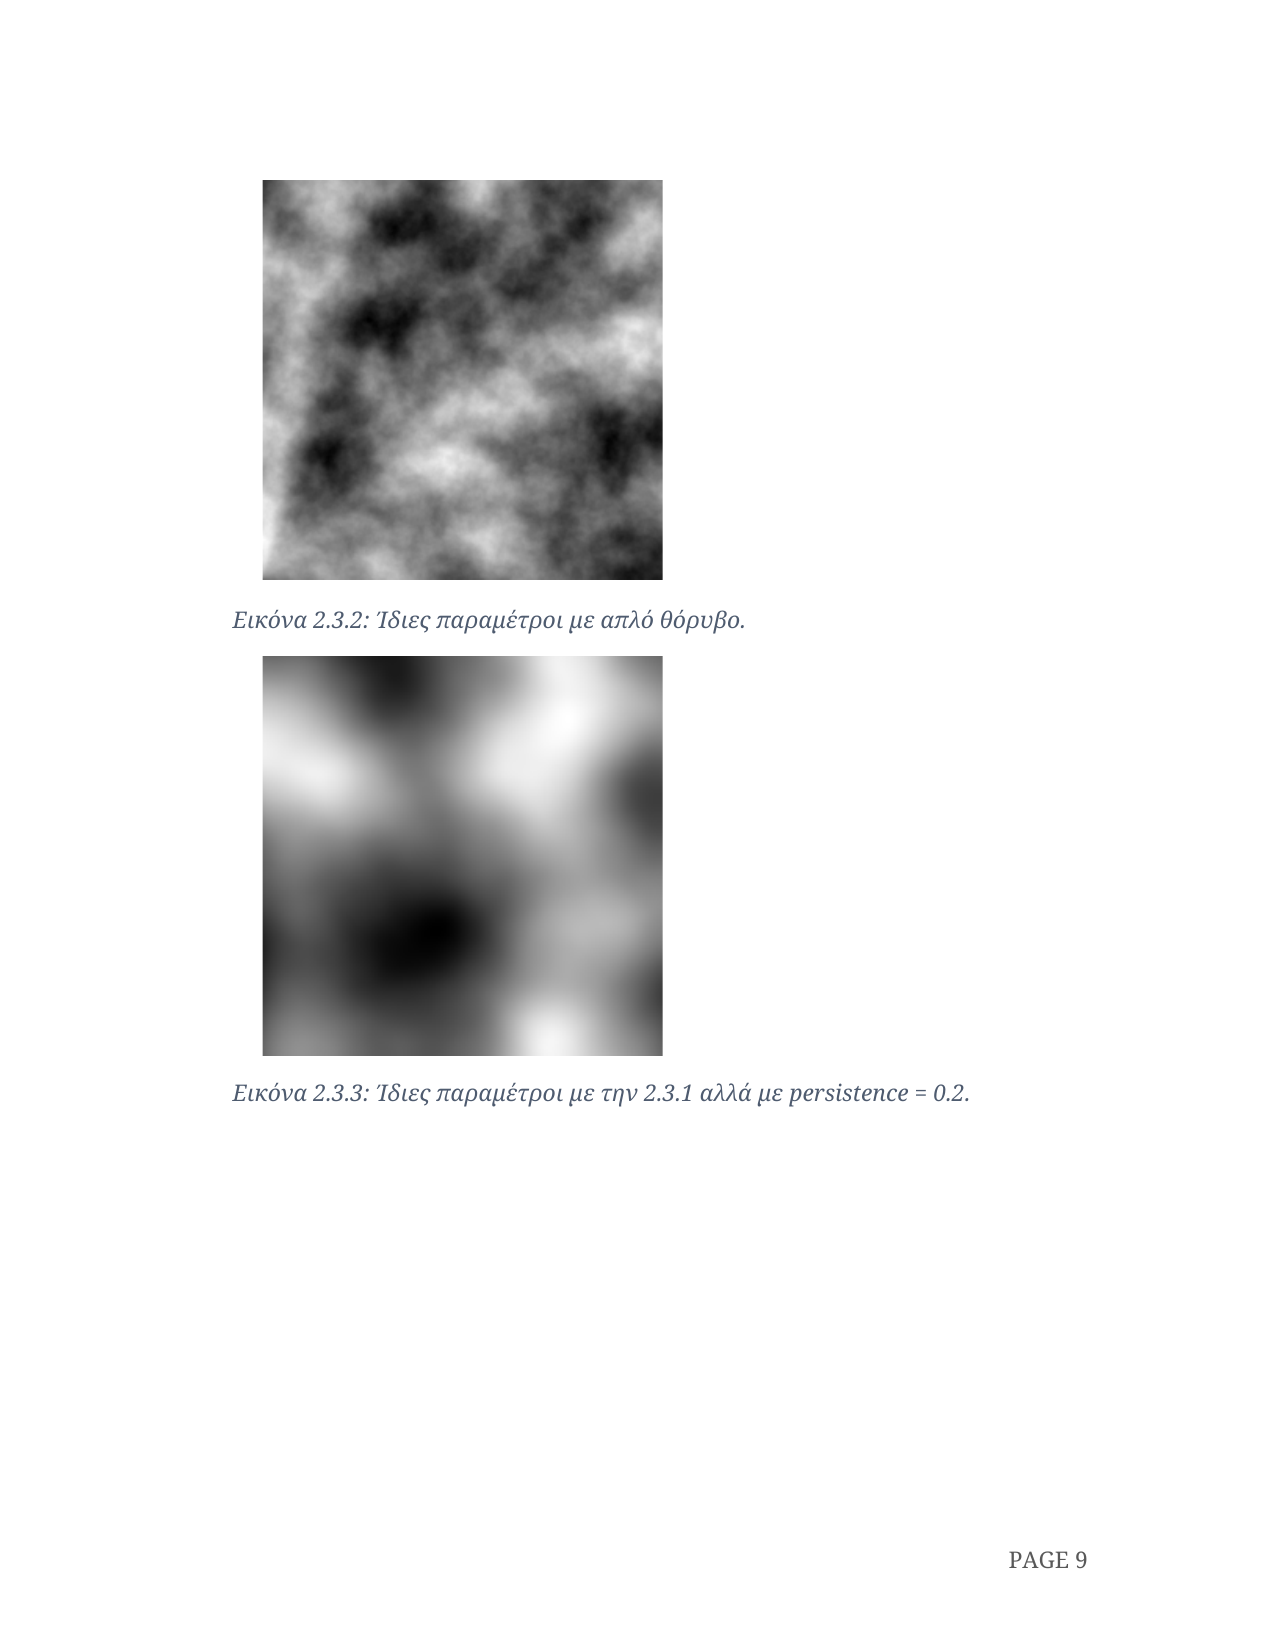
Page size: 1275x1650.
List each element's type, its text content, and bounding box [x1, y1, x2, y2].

text Εικόνα 2.3.2: Ίδιες παραμέτροι με απλό θόρυβο. [187, 604, 1087, 635]
picture [262, 656, 663, 1056]
text Εικόνα 2.3.3: Ίδιες παραμέτροι με την 2.3.1 αλλά με persistence = 0.2. [187, 1077, 1087, 1108]
picture [262, 180, 663, 580]
